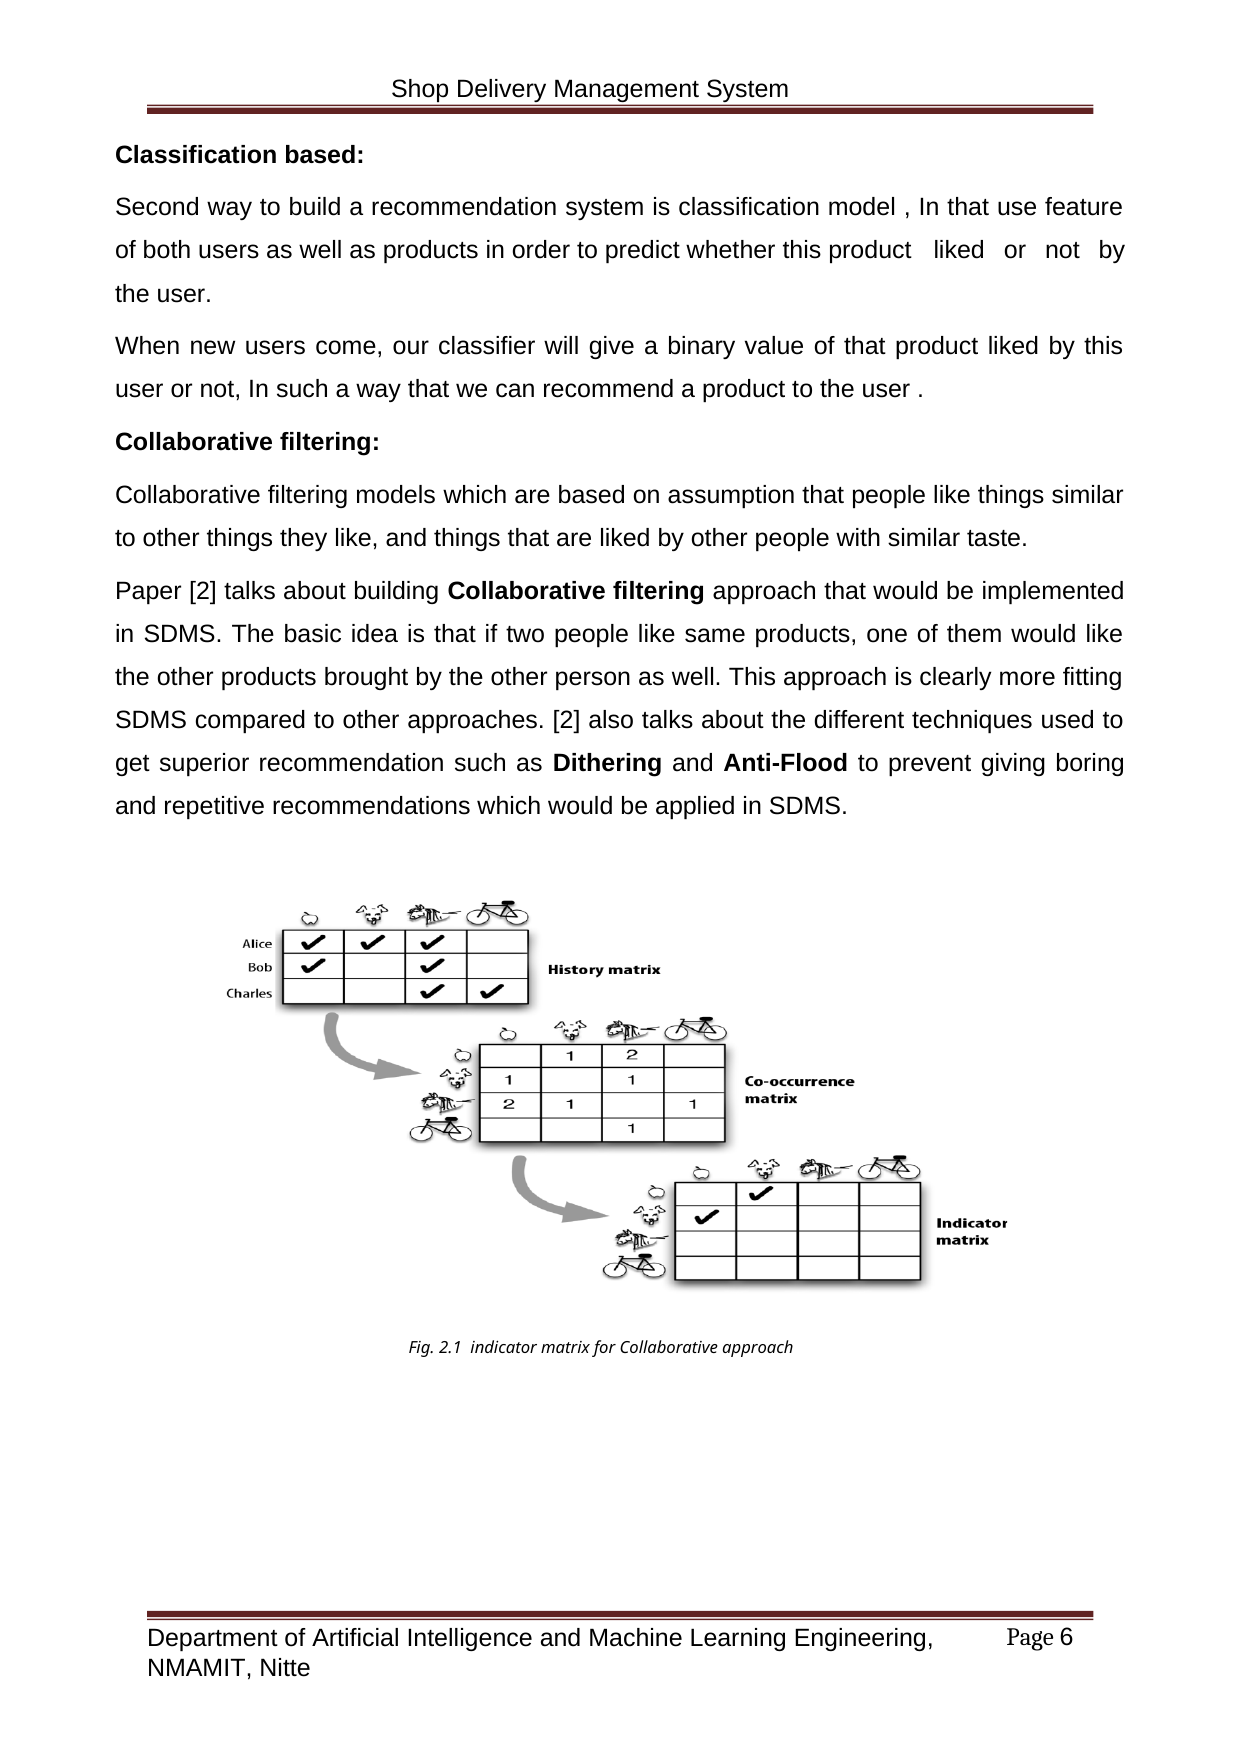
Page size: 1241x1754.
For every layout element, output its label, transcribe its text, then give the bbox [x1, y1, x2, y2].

text Second way to build a recommendation system is classification model , In that use feature of both users as well as products in order to predict whether this product liked or not by the user. [115, 192, 1125, 307]
text Collaborative filtering: [115, 427, 1125, 456]
text Paper [2] talks about building Collaborative filtering approach that would be implemented in SDMS. The basic idea is that if two people like same products, one of them would like the other products brought by the other person as well. This approach is clearly more fitting SDMS compared to other approaches. [2] also talks about the different techniques used to get superior recommendation such as Dithering and Anti-Flood to prevent giving boring and repetitive recommendations which would be applied in SDMS. [115, 576, 1125, 820]
text Collaborative filtering models which are based on assumption that people like things similar to other things they like, and things that are liked by other people with similar taste. [115, 480, 1125, 552]
picture [226, 896, 1008, 1296]
text Classification based: [115, 139, 1125, 168]
text When new users come, our classifier will give a binary value of that product liked by this user or not, In such a way that we can recommend a product to the user . [115, 331, 1125, 403]
